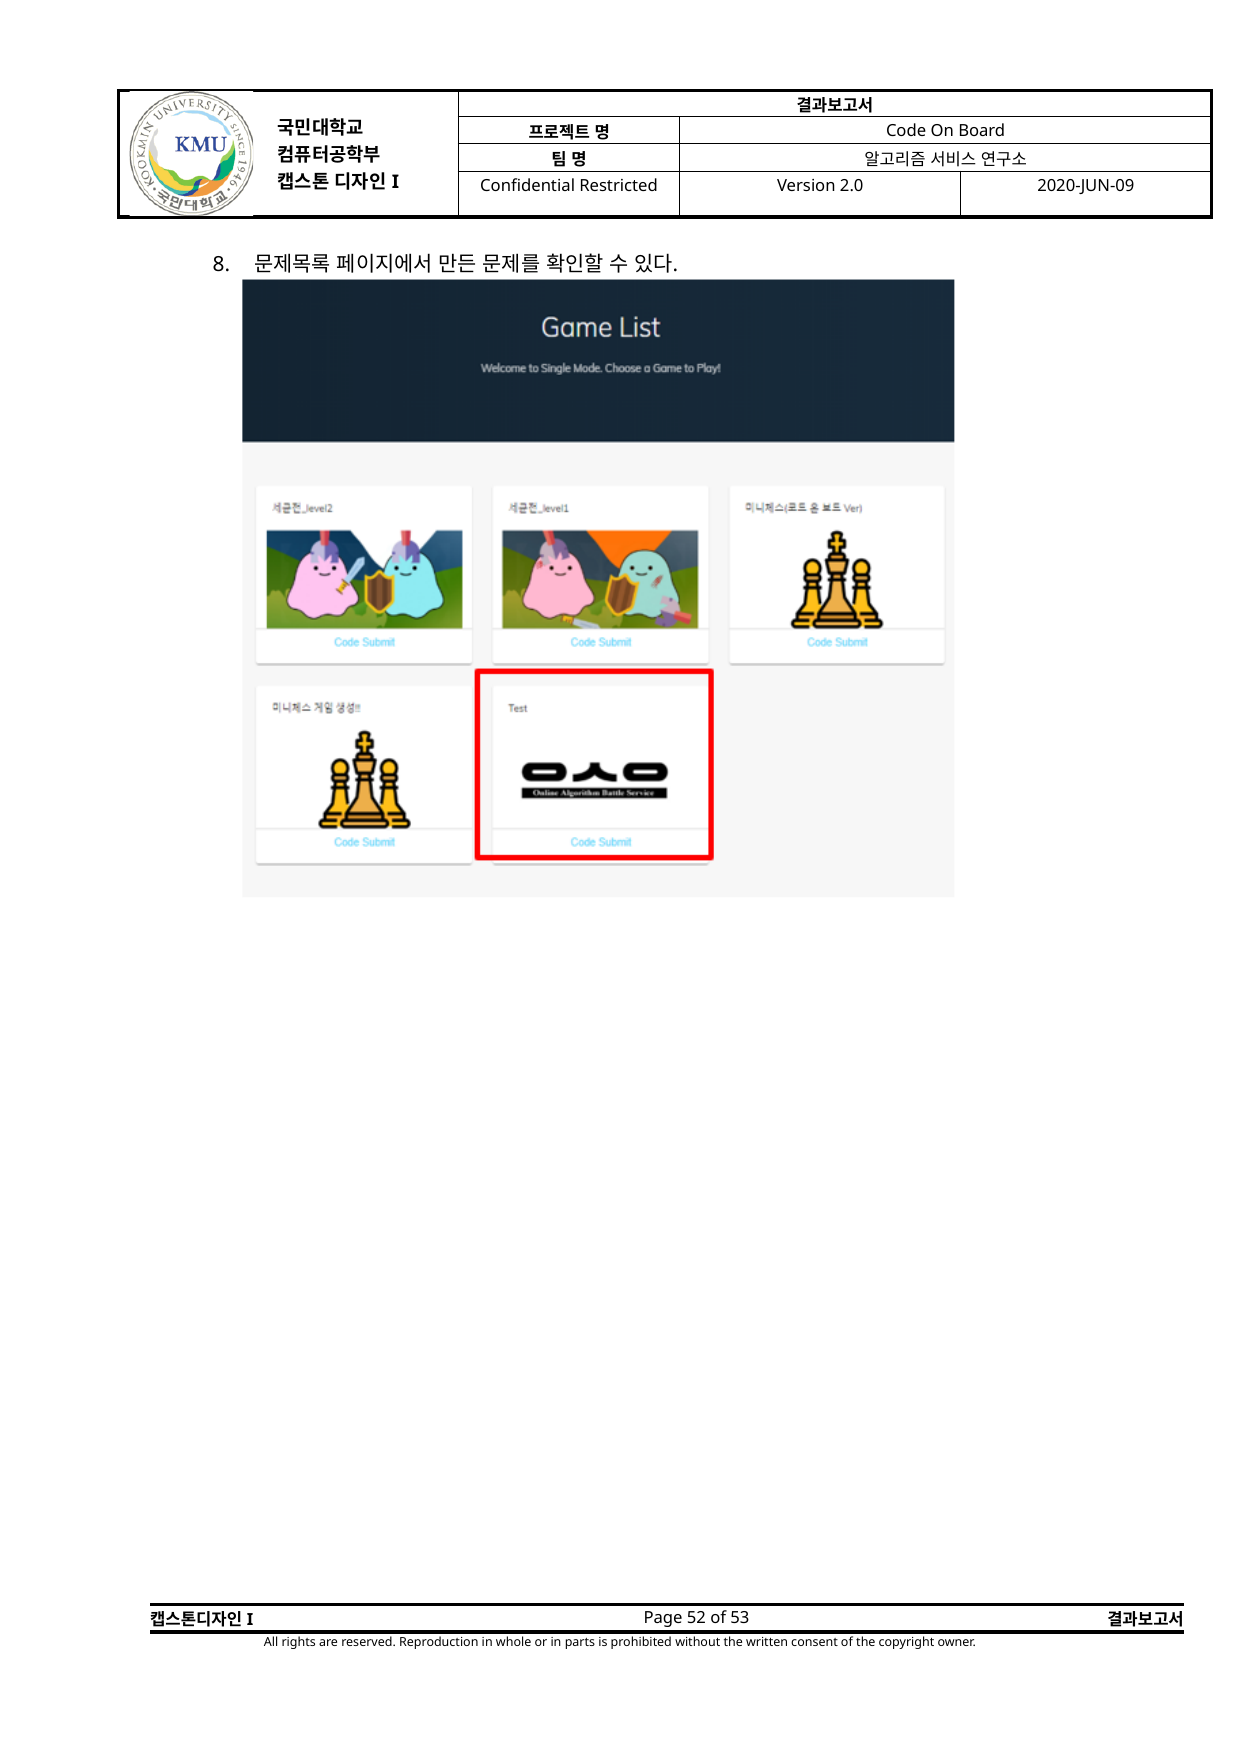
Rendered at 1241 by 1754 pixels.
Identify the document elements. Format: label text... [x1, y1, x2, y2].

picture [233, 277, 964, 900]
list 문제목록 페이지에서 만든 문제를 확인할 수 있다. [212, 247, 1090, 277]
picture [129, 91, 254, 216]
